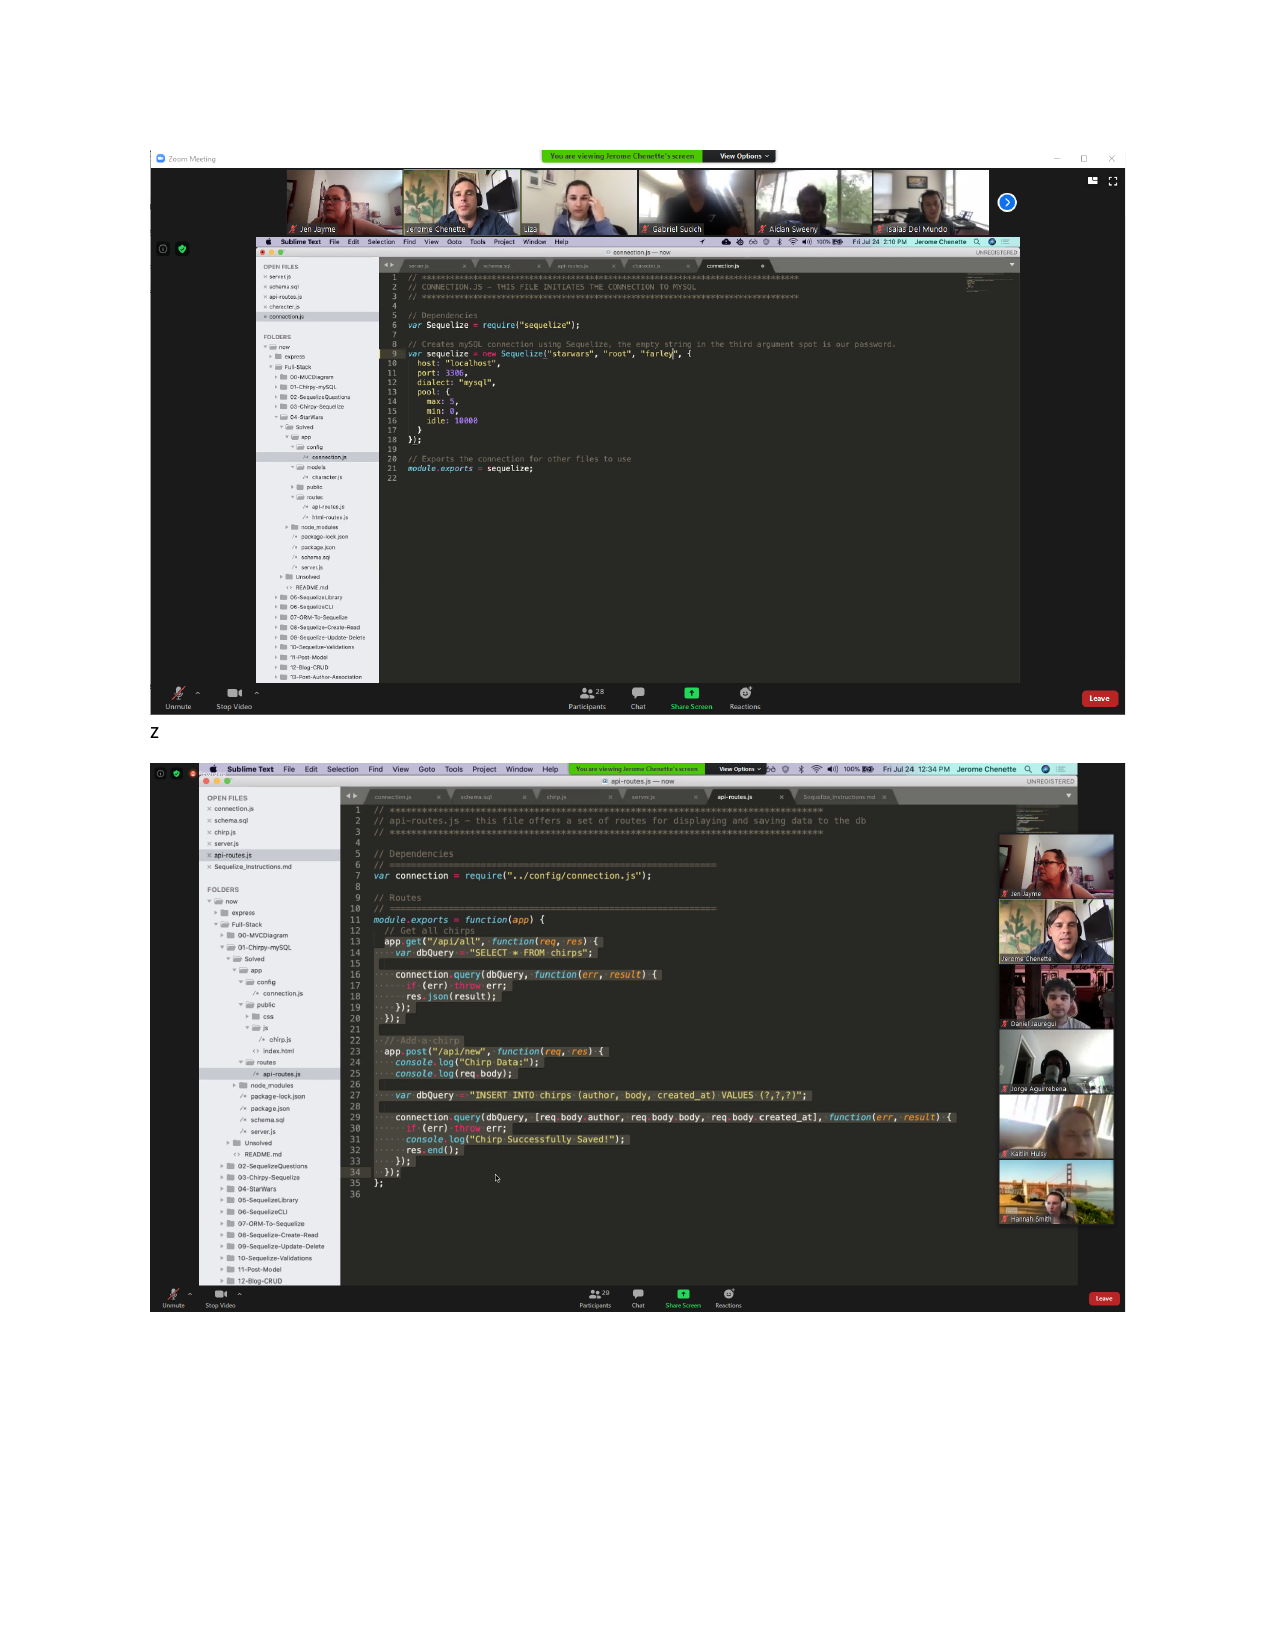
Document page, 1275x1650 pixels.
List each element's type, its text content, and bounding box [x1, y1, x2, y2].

picture [150, 763, 1125, 1312]
picture [150, 150, 1125, 715]
text z [150, 715, 1125, 745]
